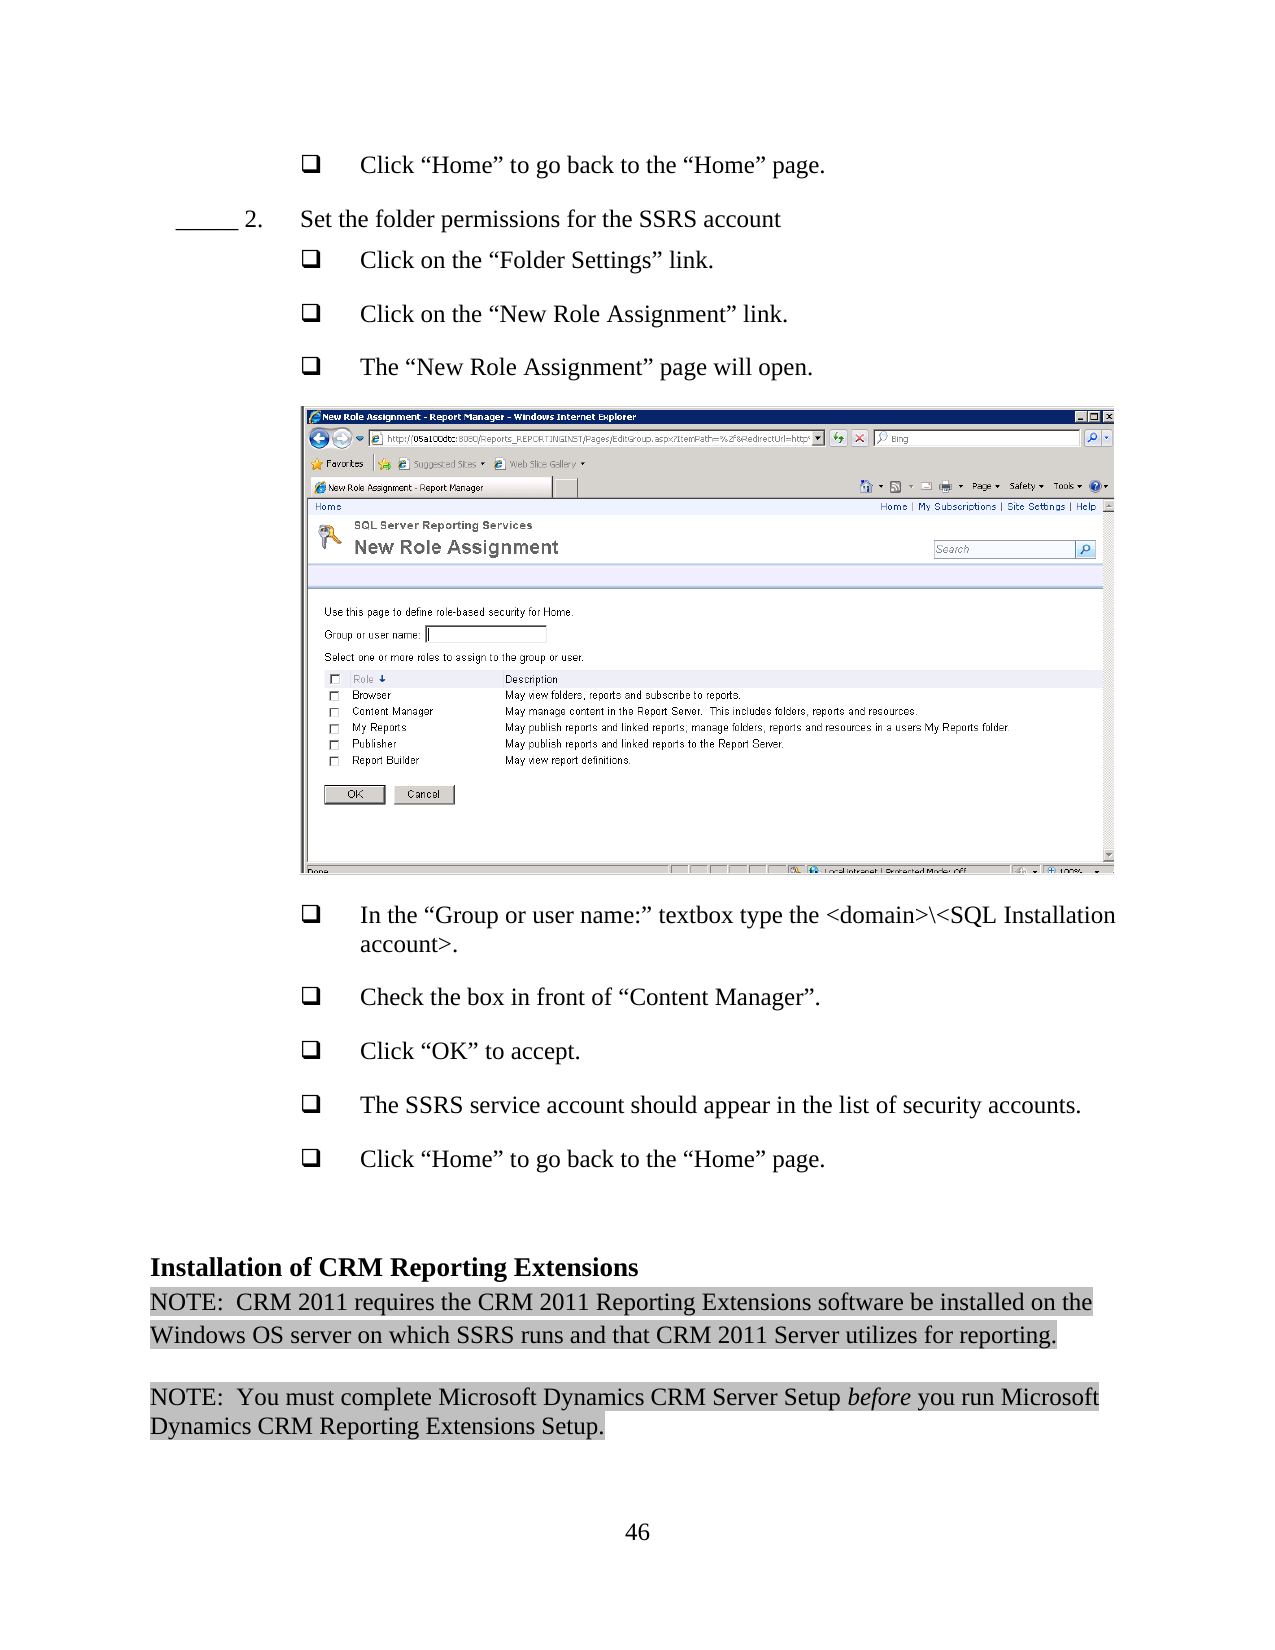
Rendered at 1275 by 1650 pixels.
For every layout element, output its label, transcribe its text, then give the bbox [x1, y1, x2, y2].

text Click “Home” to go back to the “Home” page. [300, 150, 1125, 179]
text Click on the “Folder Settings” link. [300, 245, 1125, 274]
text Set the folder permissions for the SSRS account [150, 204, 1125, 232]
text NOTE: You must complete Microsoft Dynamics CRM Server Setup before you run Microsoft Dynamics CRM Reporting Extensions Setup. [605, 1382, 1125, 1440]
text Check the box in front of “Content Manager”. [300, 982, 1125, 1011]
text NOTE: CRM 2011 requires the CRM 2011 Reporting Extensions software be installed on the Windows OS server on which SSRS runs and that CRM 2011 Server utilizes for reporting. [150, 1287, 1125, 1349]
text Click “OK” to accept. [300, 1036, 1125, 1065]
text The SSRS service account should appear in the list of security accounts. [300, 1090, 1125, 1119]
text Click “Home” to go back to the “Home” page. [300, 1144, 1125, 1172]
text The “New Role Assignment” page will open. [300, 352, 1125, 381]
text In the “Group or user name:” textbox type the <domain>\<SQL Installation account>. [300, 900, 1125, 957]
picture [300, 406, 1114, 875]
text Click on the “New Role Assignment” link. [300, 299, 1125, 327]
subtitle Installation of CRM Reporting Extensions [150, 1251, 1125, 1282]
